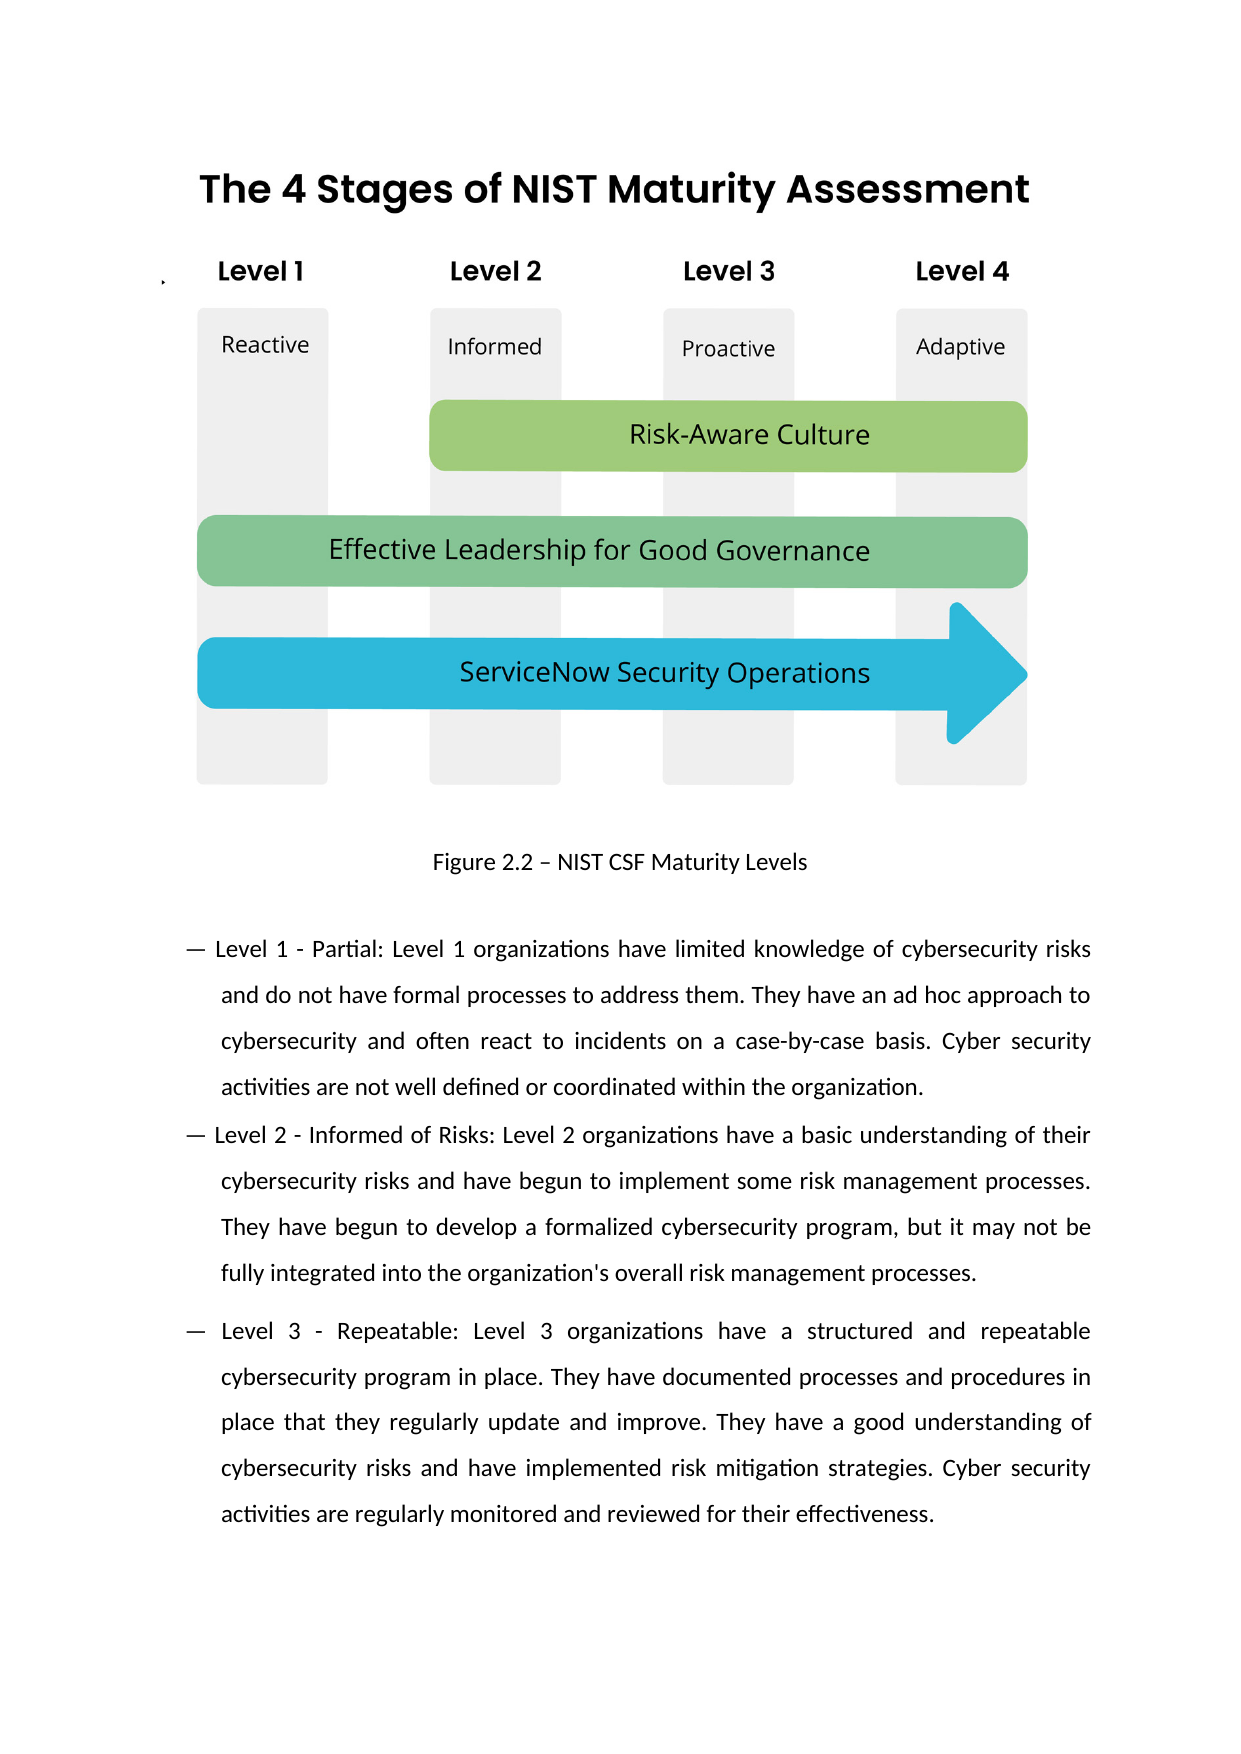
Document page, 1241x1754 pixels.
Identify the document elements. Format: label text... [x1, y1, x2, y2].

text — Level 2 - Informed of Risks: Level 2 organizations have a basic understanding of their cybersecurity risks and have begun to implement some risk management processes. They have begun to develop a formalized cybersecurity program, but it may not be fully integrated into the organization's overall risk management processes. [184, 1119, 1092, 1287]
text Figure 2.2 – NIST CSF Maturity Levels [166, 846, 1074, 877]
text — Level 3 - Repeatable: Level 3 organizations have a structured and repeatable cybersecurity program in place. They have documented processes and procedures in place that they regularly update and improve. They have a good understanding of cybersecurity risks and have implemented risk mitigation strategies. Cyber security activities are regularly monitored and reviewed for their effectiveness. [184, 1315, 1092, 1528]
text — Level 1 - Partial: Level 1 organizations have limited knowledge of cybersecurity risks and do not have formal processes to address them. They have an ad hoc approach to cybersecurity and often react to incidents on a case-by-case basis. Cyber security activities are not well defined or coordinated within the organization. [184, 933, 1092, 1101]
picture [147, 147, 1092, 797]
